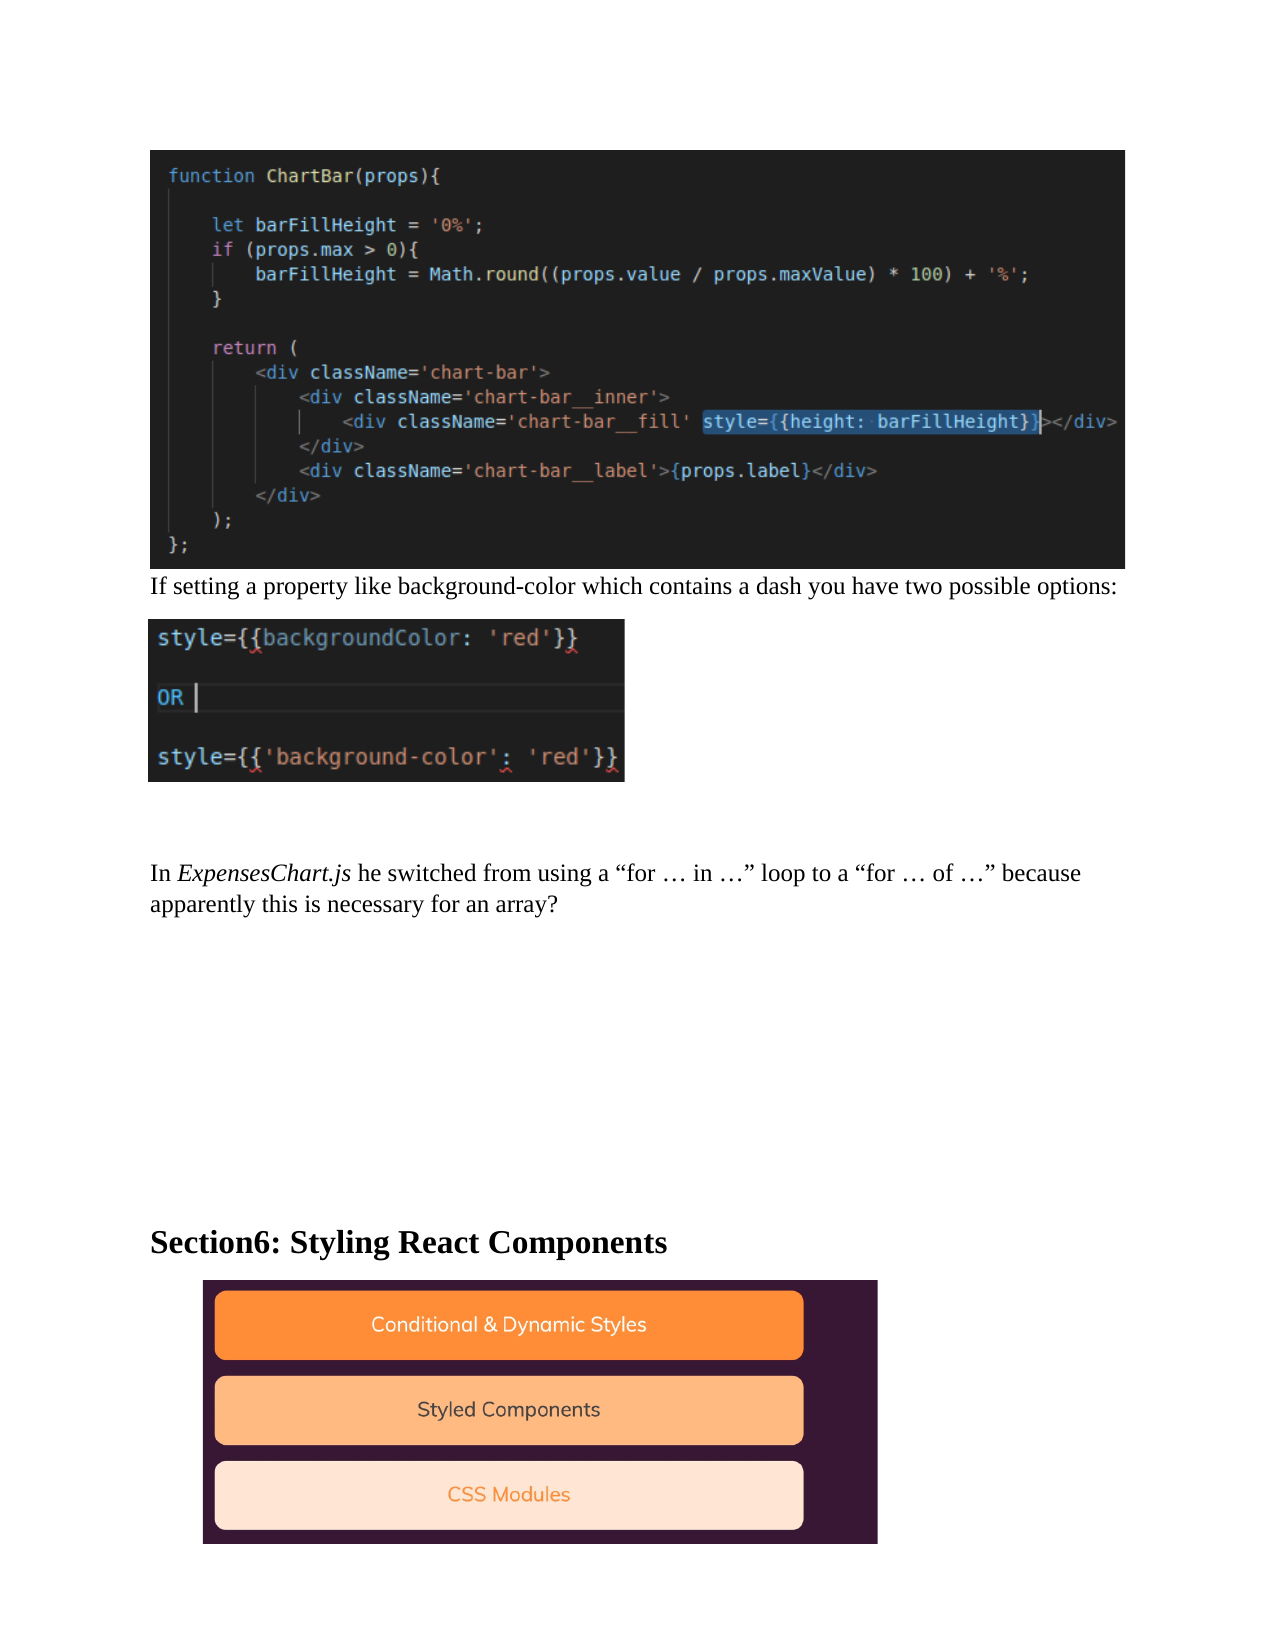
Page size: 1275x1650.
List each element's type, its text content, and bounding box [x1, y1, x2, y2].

picture [148, 619, 625, 782]
picture [202, 1280, 878, 1544]
picture [150, 150, 1125, 569]
text Section6: Styling React Components [150, 1223, 1125, 1261]
text If setting a property like background-color which contains a dash you have two possible options: [150, 569, 1125, 600]
text In ExpensesChart.js he switched from using a “for … in …” loop to a “for … of …” because apparently this is necessary for an array? [150, 858, 1125, 917]
